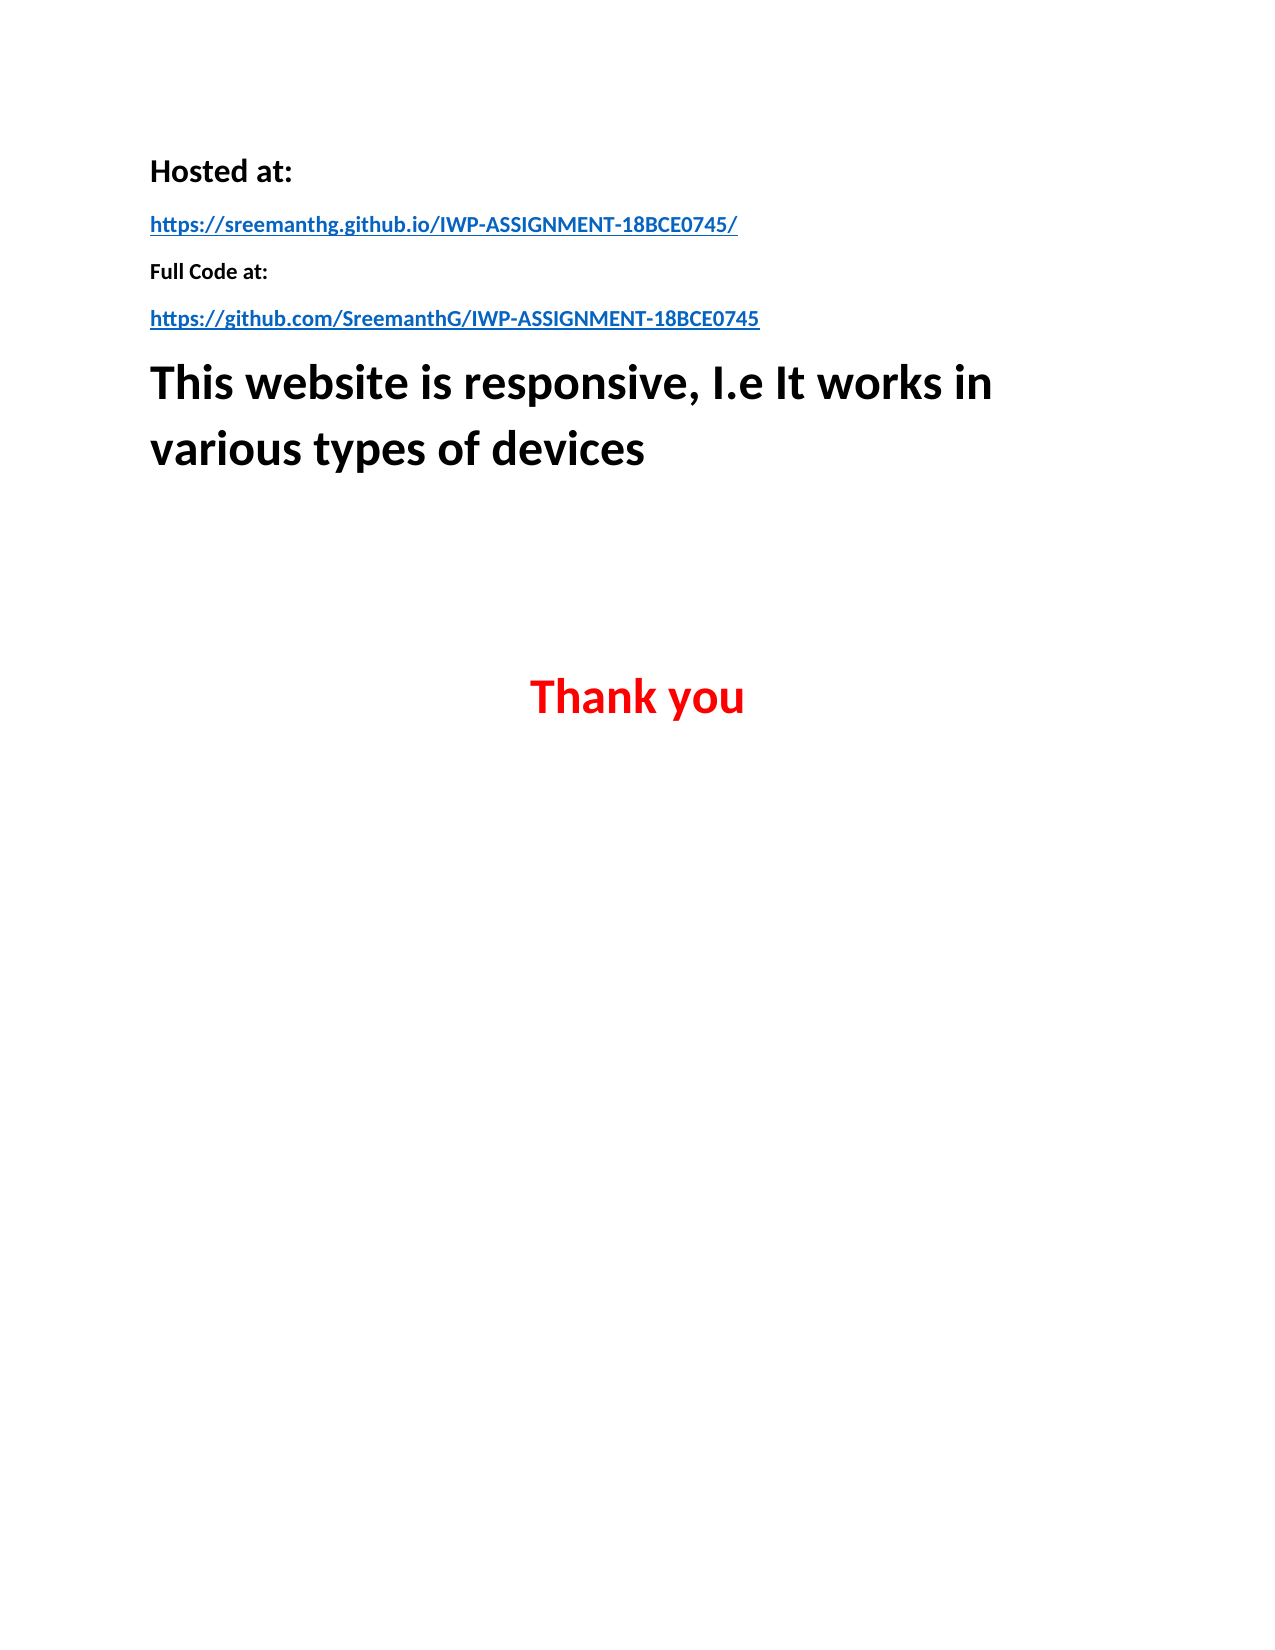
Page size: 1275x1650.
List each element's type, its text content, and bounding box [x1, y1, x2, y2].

text This website is responsive, I.e It works in various types of devices [150, 351, 1125, 478]
text Hosted at: [150, 150, 1125, 191]
text https://github.com/SreemanthG/IWP-ASSIGNMENT-18BCE0745 [150, 304, 1125, 332]
text https://sreemanthg.github.io/IWP-ASSIGNMENT-18BCE0745/ [150, 211, 1125, 239]
text Thank you [150, 664, 1125, 726]
text Full Code at: [150, 257, 1125, 286]
